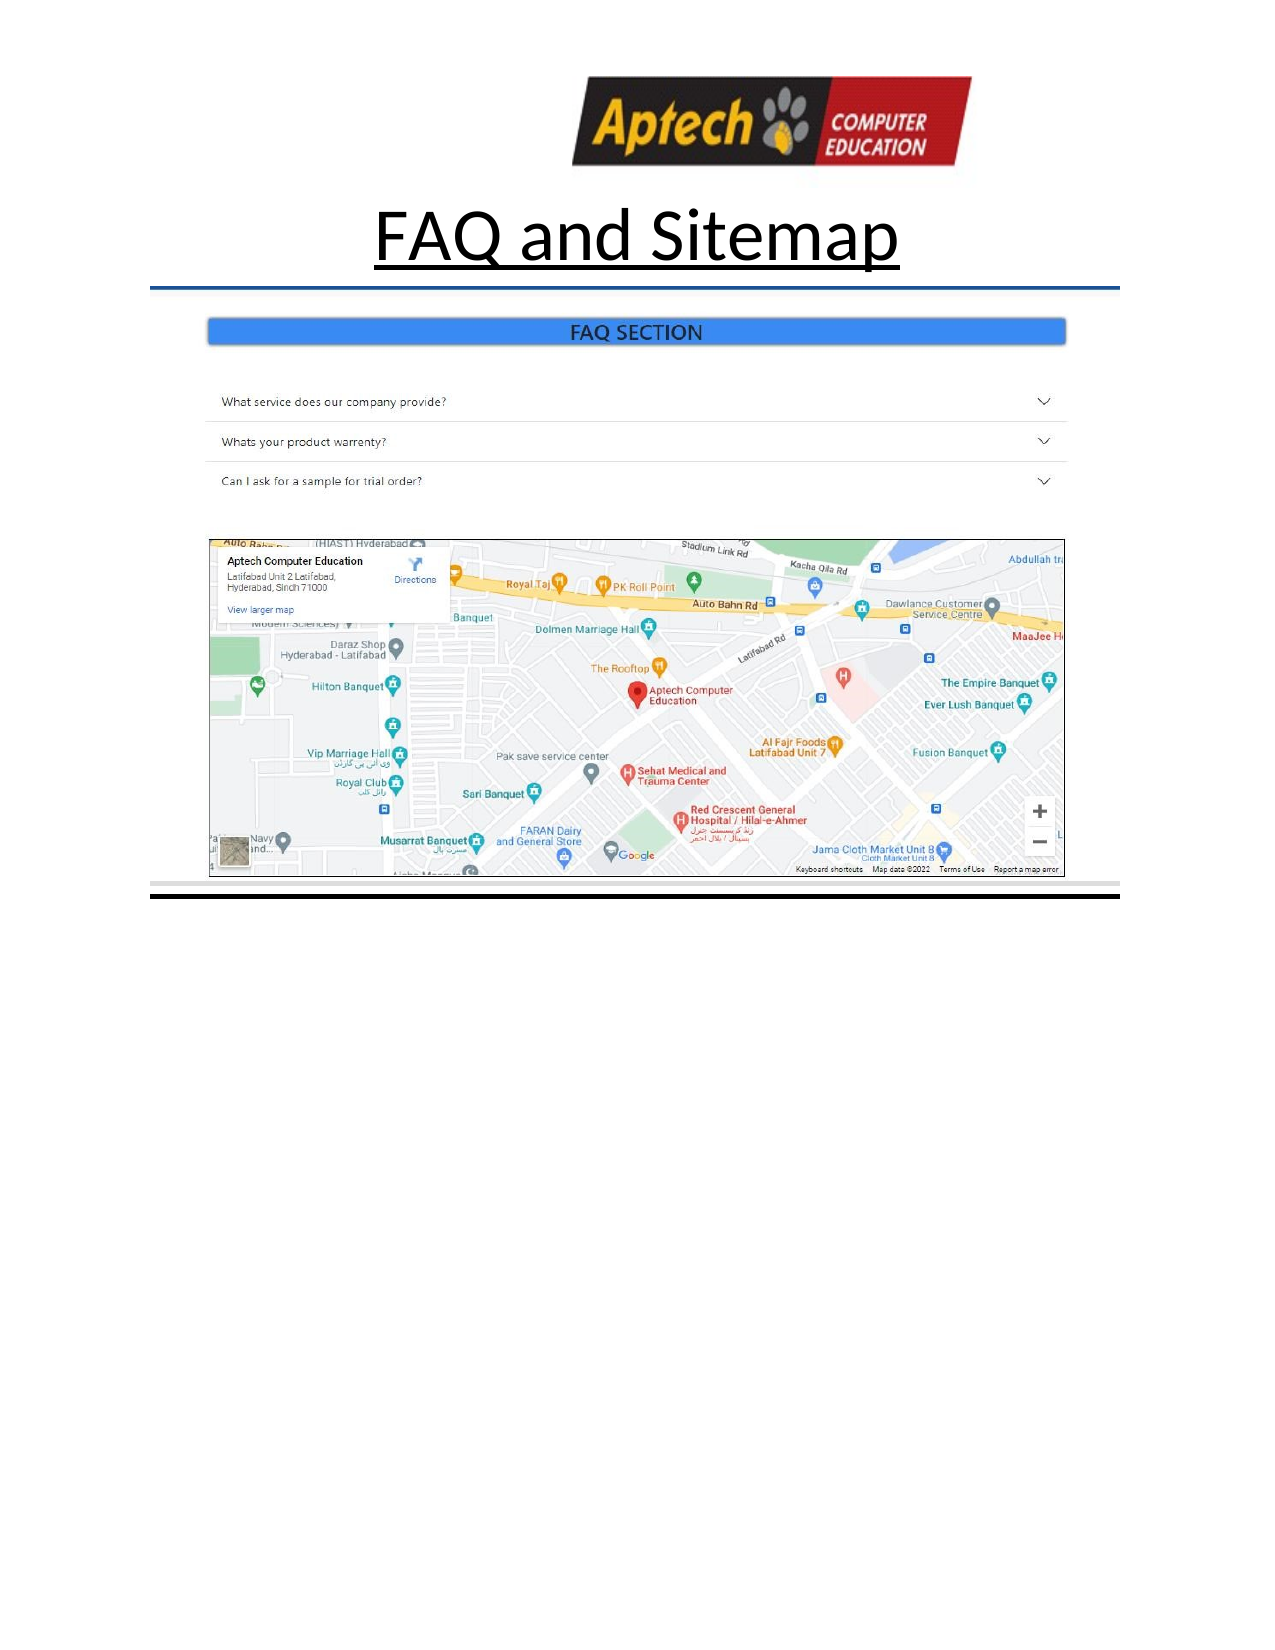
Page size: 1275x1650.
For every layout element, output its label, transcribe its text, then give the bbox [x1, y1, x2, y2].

subtitle FAQ and Sitemap [374, 187, 1142, 279]
picture [571, 76, 993, 187]
picture [150, 286, 1120, 886]
